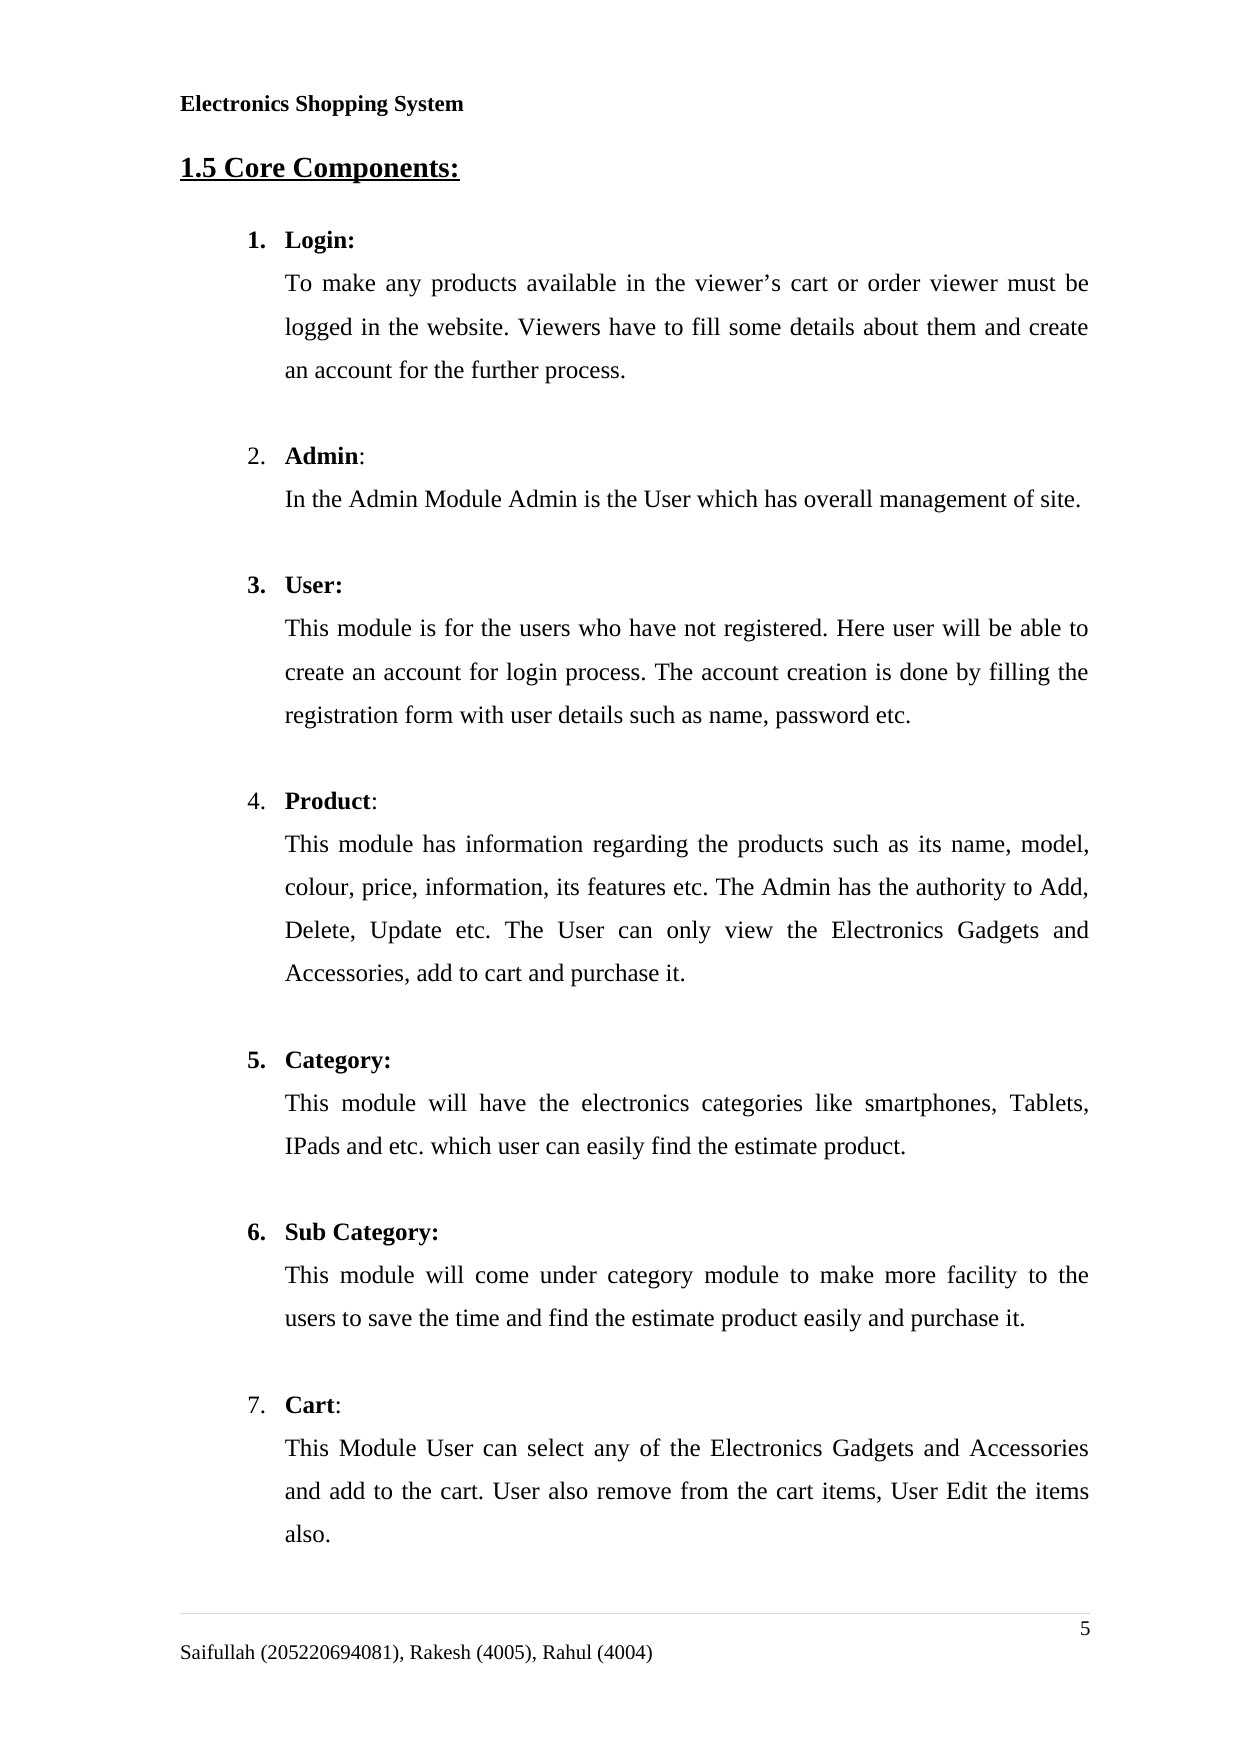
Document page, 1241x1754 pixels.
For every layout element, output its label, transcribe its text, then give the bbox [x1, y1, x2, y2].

list Admin: [247, 441, 1090, 470]
list In the Admin Module Admin is the User which has overall management of site. [284, 484, 1090, 513]
list User: [247, 570, 1090, 599]
list This module is for the users who have not registered. Here user will be able to create an account for login process. The account creation is done by filling the registration form with user details such as name, password etc. [284, 613, 1090, 728]
list This Module User can select any of the Electronics Gadgets and Accessories and add to the cart. User also remove from the cart items, User Edit the items also. [284, 1433, 1090, 1548]
list To make any products available in the viewer’s cart or order viewer must be logged in the website. Viewers have to fill some details about them and create an account for the further process. [284, 268, 1090, 383]
list This module will come under category module to make more facility to the users to save the time and find the estimate product easily and purchase it. [284, 1260, 1090, 1332]
list Category: [247, 1045, 1090, 1073]
list Product: [247, 786, 1090, 815]
text 1.5 Core Components: [180, 150, 1090, 183]
list Login: [247, 225, 1090, 254]
list Sub Category: [247, 1217, 1090, 1246]
list This module will have the electronics categories like smartphones, Tablets, IPads and etc. which user can easily find the estimate product. [284, 1088, 1090, 1160]
list Cart: [247, 1390, 1090, 1418]
list This module has information regarding the products such as its name, model, colour, price, information, its features etc. The Admin has the authority to Add, Delete, Update etc. The User can only view the Electronics Gadgets and Accessories, add to cart and purchase it. [284, 829, 1090, 987]
